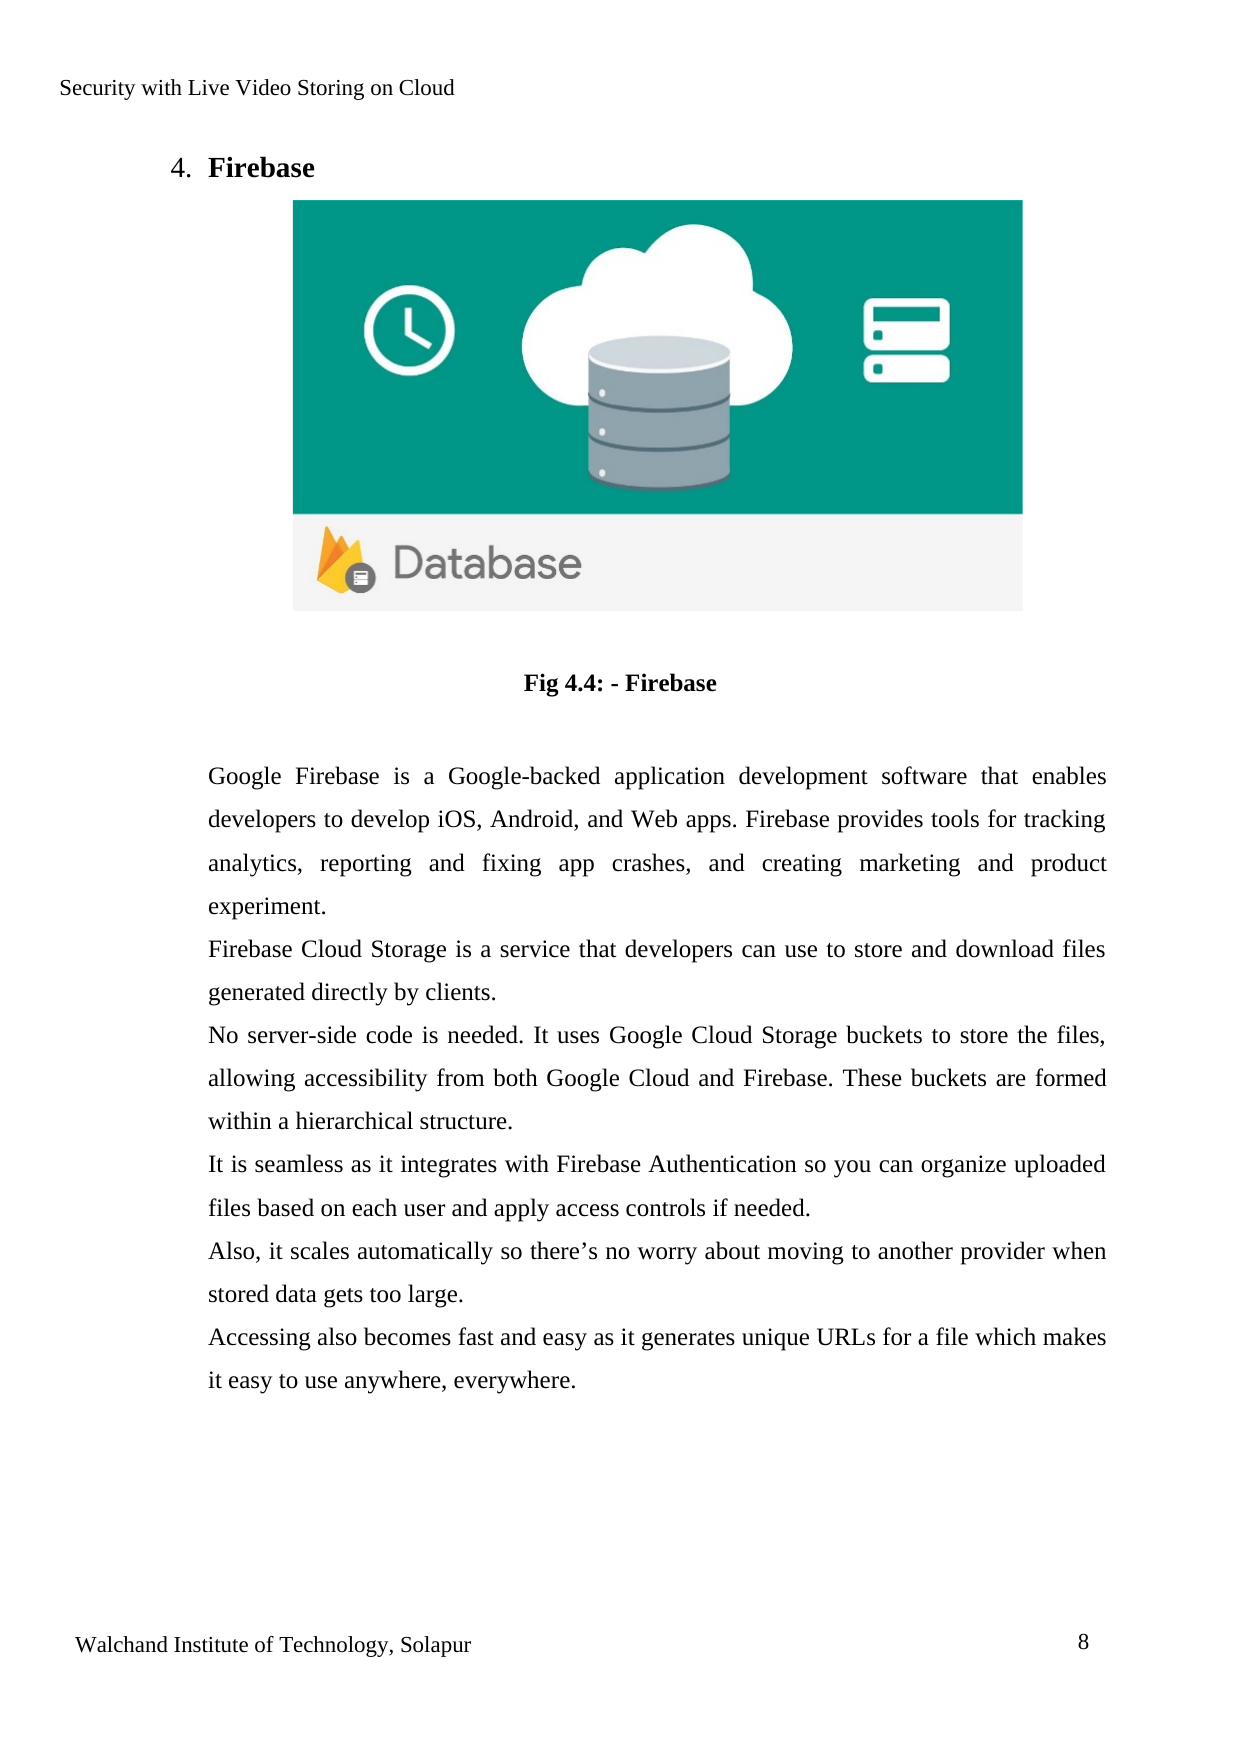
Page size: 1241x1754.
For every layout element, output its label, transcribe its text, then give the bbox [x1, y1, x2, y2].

text It is seamless as it integrates with Firebase Authentication so you can organize uploaded files based on each user and apply access controls if needed. [208, 1149, 1107, 1221]
text Fig 4.4: - Firebase [133, 668, 1107, 697]
text No server-side code is needed. It uses Google Cloud Storage buckets to store the files, allowing accessibility from both Google Cloud and Firebase. These buckets are formed within a hierarchical structure. [208, 1020, 1107, 1135]
list Firebase [170, 150, 1107, 183]
text Accessing also becomes fast and easy as it generates unique URLs for a file which makes it easy to use anywhere, everywhere. [208, 1322, 1107, 1394]
picture [292, 200, 1023, 611]
text Also, it scales automatically so there’s no worry about moving to another provider when stored data gets too large. [208, 1236, 1107, 1308]
text Firebase Cloud Storage is a service that developers can use to store and download files generated directly by clients. [208, 934, 1107, 1006]
text Google Firebase is a Google-backed application development software that enables developers to develop iOS, Android, and Web apps. Firebase provides tools for tracking analytics, reporting and fixing app crashes, and creating marketing and product experiment. [208, 761, 1107, 919]
